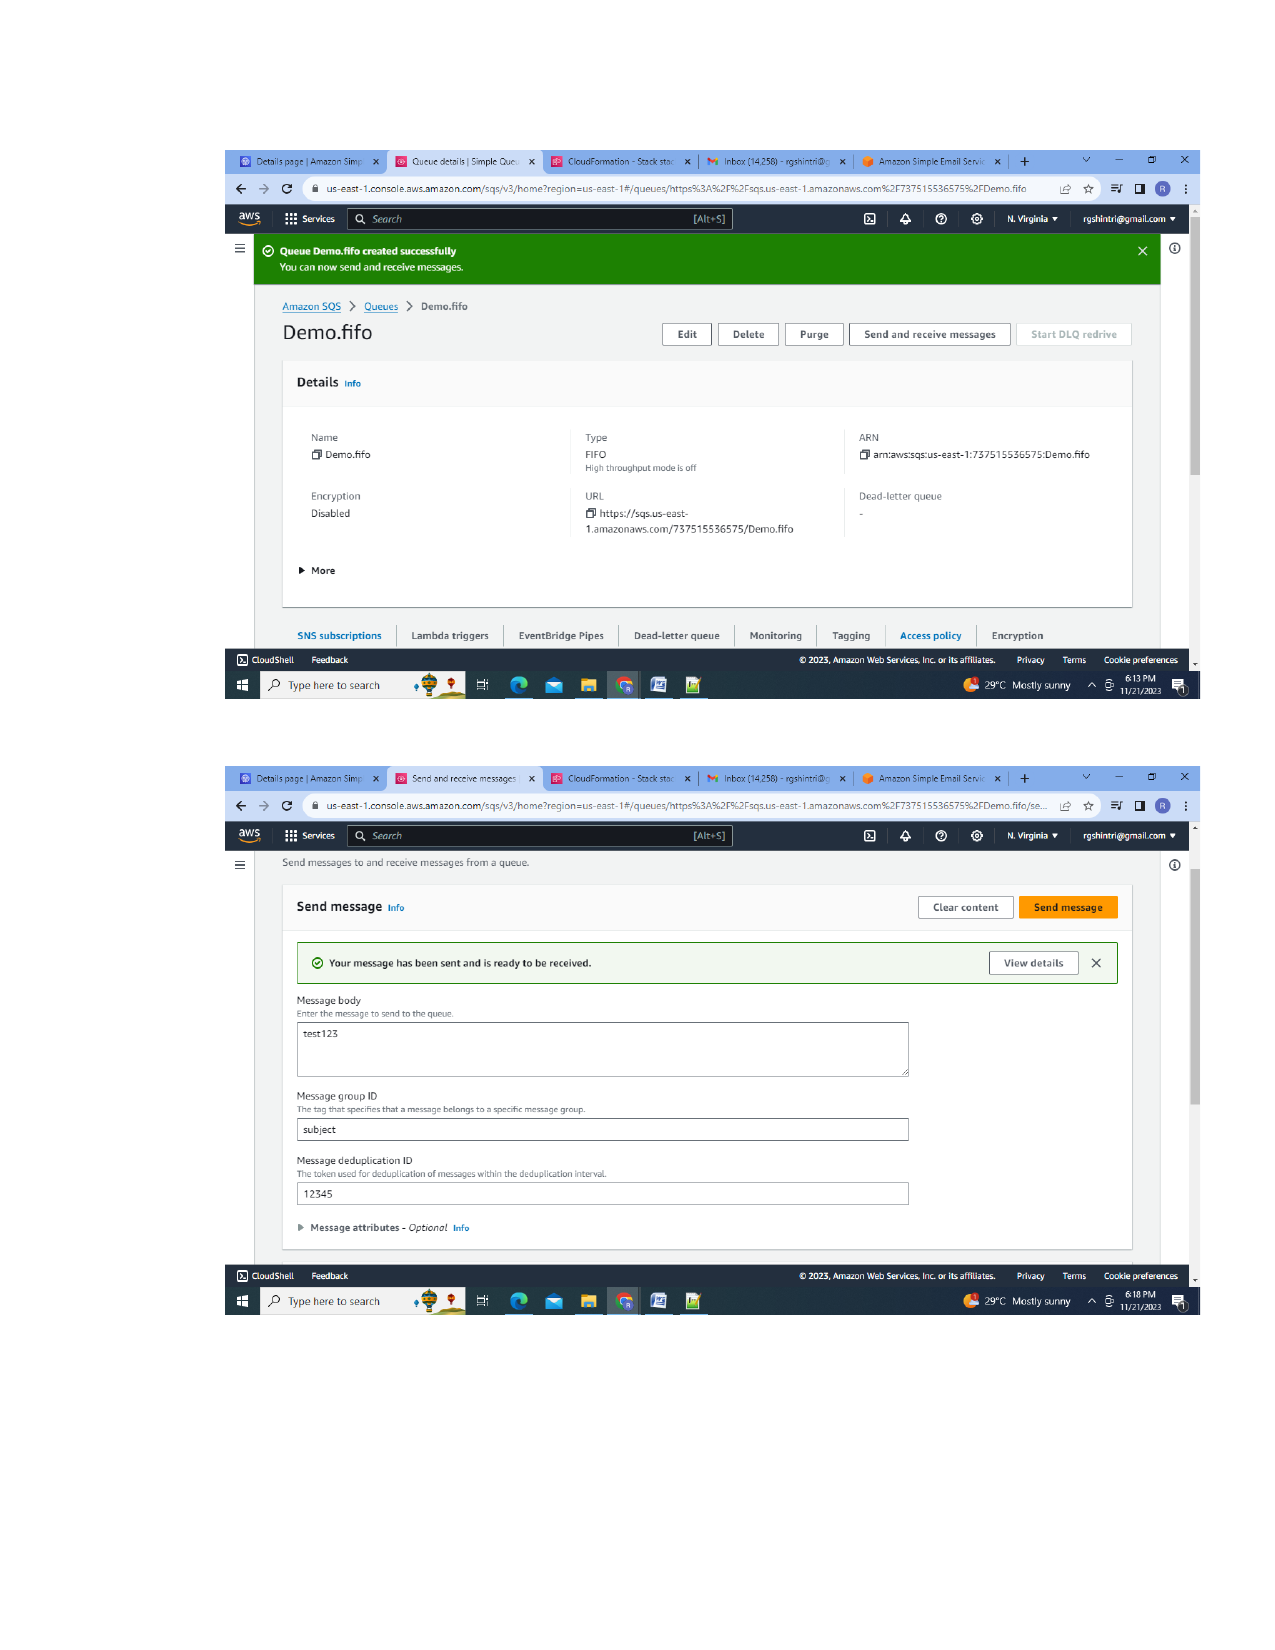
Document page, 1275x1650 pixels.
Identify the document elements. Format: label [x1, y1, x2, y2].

picture [225, 766, 1200, 1315]
picture [225, 150, 1200, 699]
